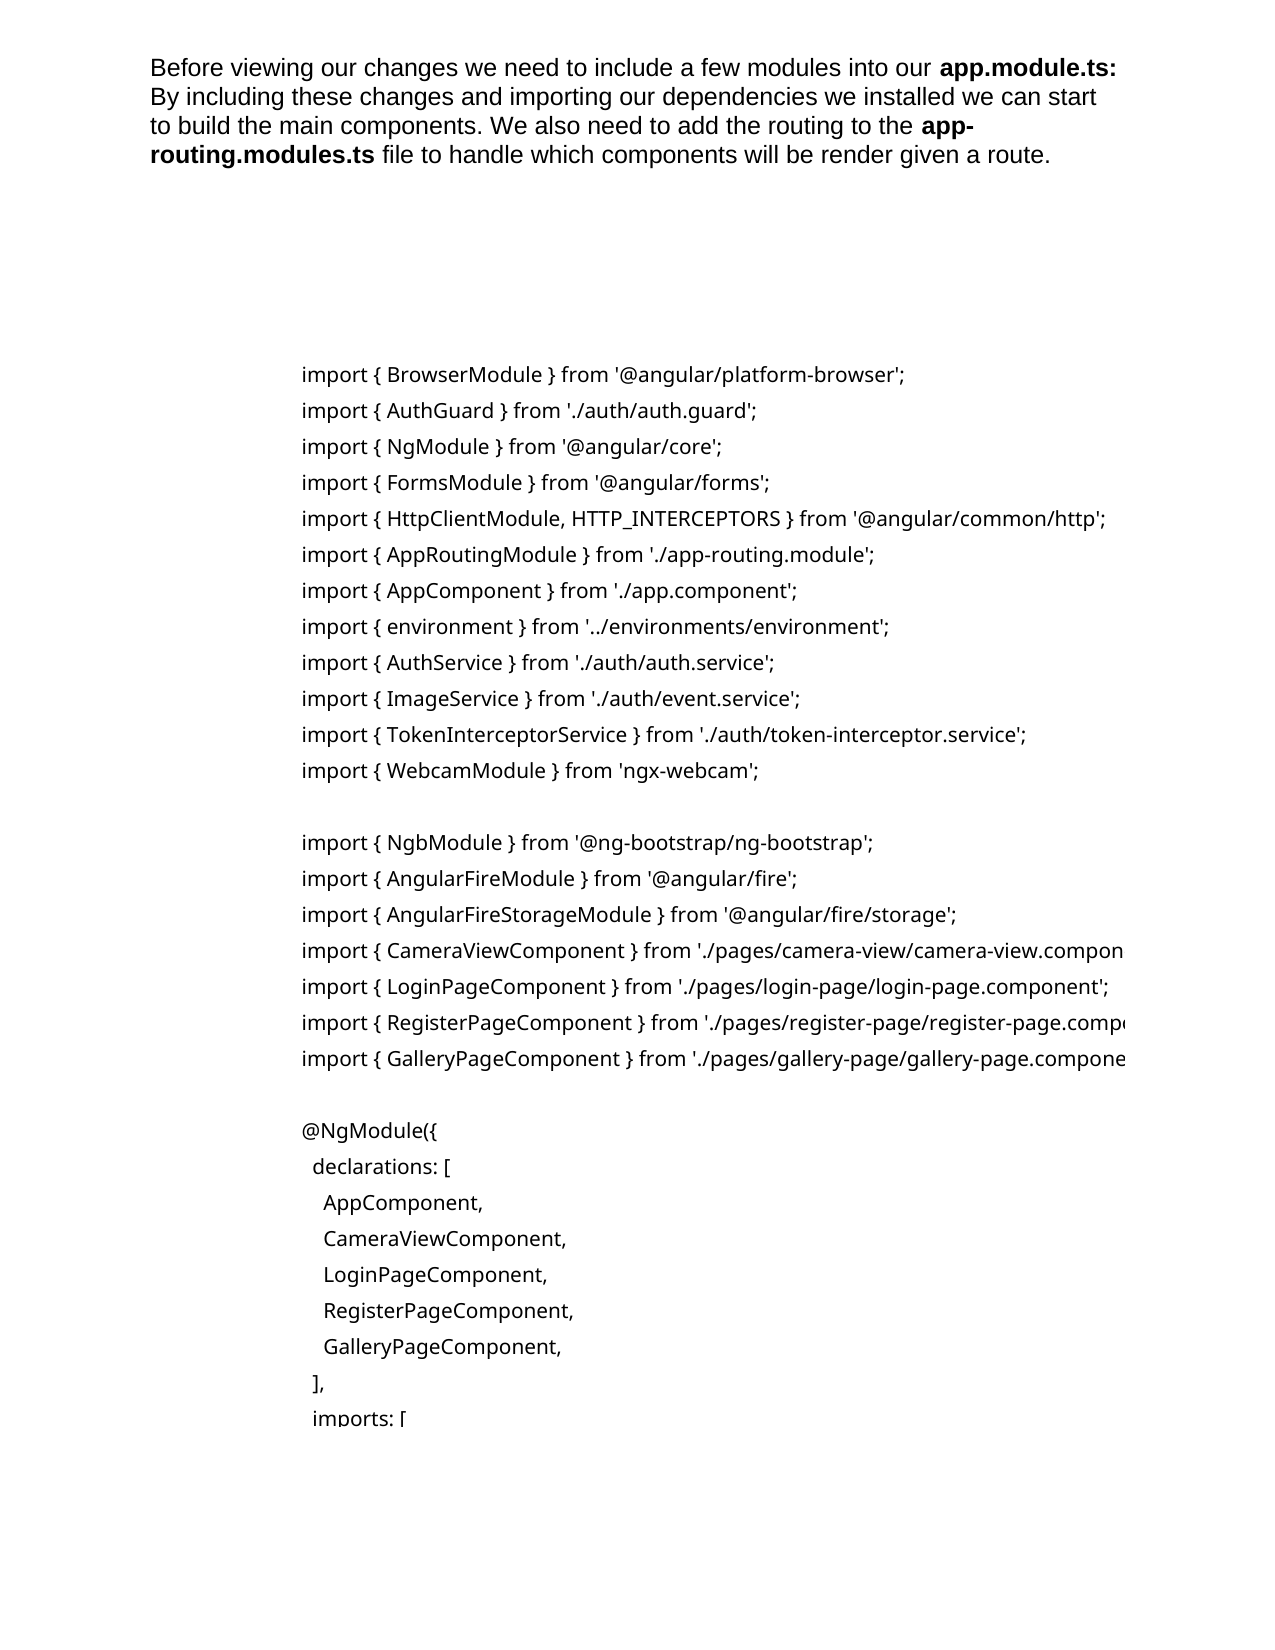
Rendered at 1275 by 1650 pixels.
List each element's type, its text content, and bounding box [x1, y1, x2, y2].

text Before viewing our changes we need to include a few modules into our app.module.ts: [150, 53, 1125, 82]
text By including these changes and importing our dependencies we installed we can start to build the main components. We also need to add the routing to the app-routing.modules.ts file to handle which components will be render given a route. [150, 82, 1125, 168]
